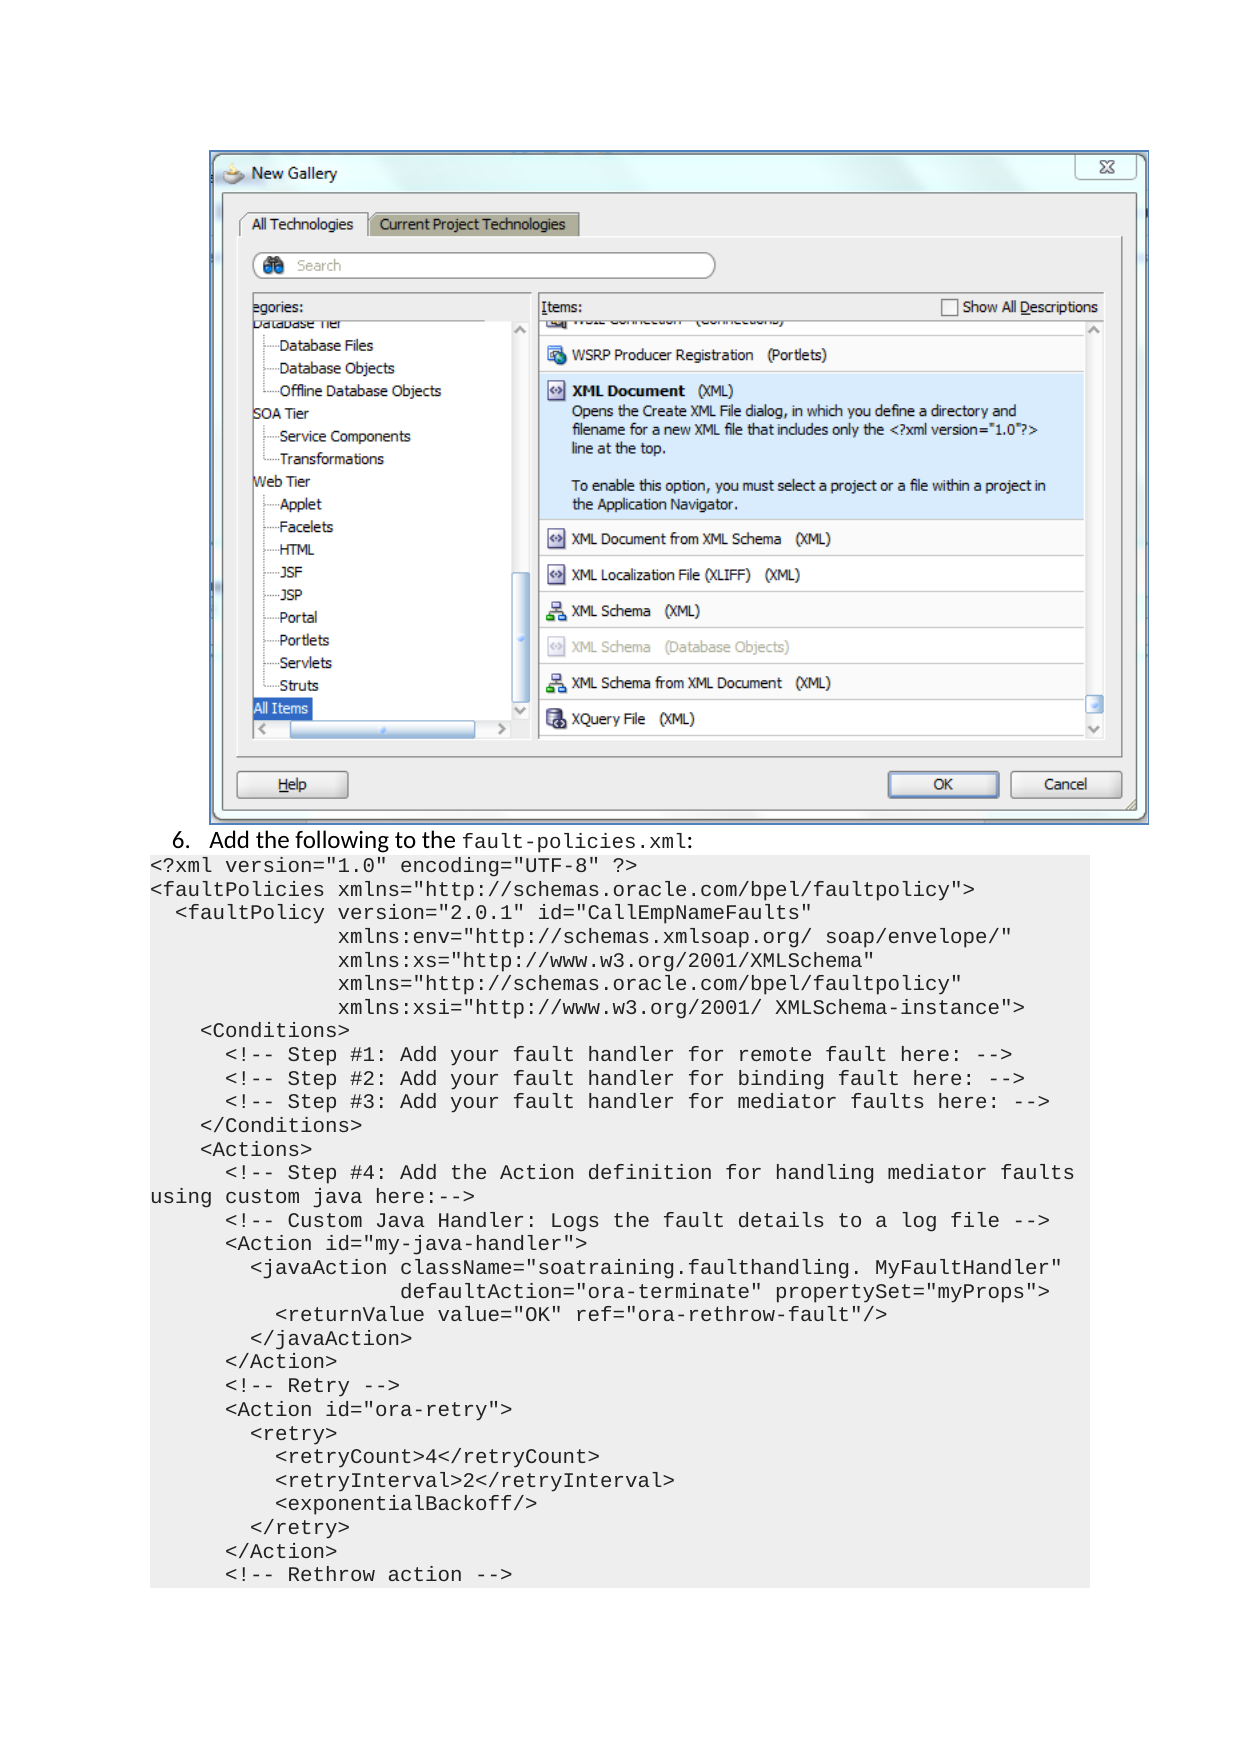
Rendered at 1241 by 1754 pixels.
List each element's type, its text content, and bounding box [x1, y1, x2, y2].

text <!-- Step #1: Add your fault handler for remote fault here: --> [150, 1044, 1090, 1068]
text <!-- Retry --> [150, 1375, 1090, 1399]
text <?xml version="1.0" encoding="UTF-8" ?> [150, 855, 1090, 879]
text <returnValue value="OK" ref="ora-rethrow-fault"/> [150, 1304, 1090, 1328]
text <faultPolicies xmlns="http://schemas.oracle.com/bpel/faultpolicy"> [150, 879, 1090, 902]
list Add the following to the fault-policies.xml: [172, 824, 1068, 855]
text <!-- Step #3: Add your fault handler for mediator faults here: --> [150, 1091, 1090, 1115]
text <Action id="my-java-handler"> [150, 1233, 1090, 1257]
text <Action id="ora-retry"> [150, 1399, 1090, 1422]
text <Actions> [150, 1139, 1090, 1162]
text <!-- Step #2: Add your fault handler for binding fault here: --> [150, 1068, 1090, 1091]
picture [211, 152, 1148, 823]
text <retryInterval>2</retryInterval> [150, 1470, 1090, 1493]
text <retry> [150, 1422, 1090, 1446]
text defaultAction="ora-terminate" propertySet="myProps"> [150, 1281, 1090, 1304]
text <exponentialBackoff/> [150, 1493, 1090, 1517]
text </Action> [150, 1541, 1090, 1564]
text xmlns:env="http://schemas.xmlsoap.org/ soap/envelope/" [150, 926, 1090, 949]
text </javaAction> [150, 1328, 1090, 1352]
text </Conditions> [150, 1115, 1090, 1139]
text <Conditions> [150, 1021, 1090, 1044]
text xmlns="http://schemas.oracle.com/bpel/faultpolicy" [150, 973, 1090, 997]
text <!-- Step #4: Add the Action definition for handling mediator faults using custom java here:--> [150, 1162, 1090, 1210]
text <faultPolicy version="2.0.1" id="CallEmpNameFaults" [150, 902, 1090, 926]
text xmlns:xs="http://www.w3.org/2001/XMLSchema" [150, 949, 1090, 973]
text <retryCount>4</retryCount> [150, 1446, 1090, 1470]
text <!-- Custom Java Handler: Logs the fault details to a log file --> [150, 1210, 1090, 1233]
text <javaAction className="soatraining.faulthandling. MyFaultHandler" [150, 1257, 1090, 1281]
text </retry> [150, 1517, 1090, 1541]
text xmlns:xsi="http://www.w3.org/2001/ XMLSchema-instance"> [150, 997, 1090, 1021]
text </Action> [150, 1352, 1090, 1375]
text <!-- Rethrow action --> [150, 1564, 1090, 1588]
